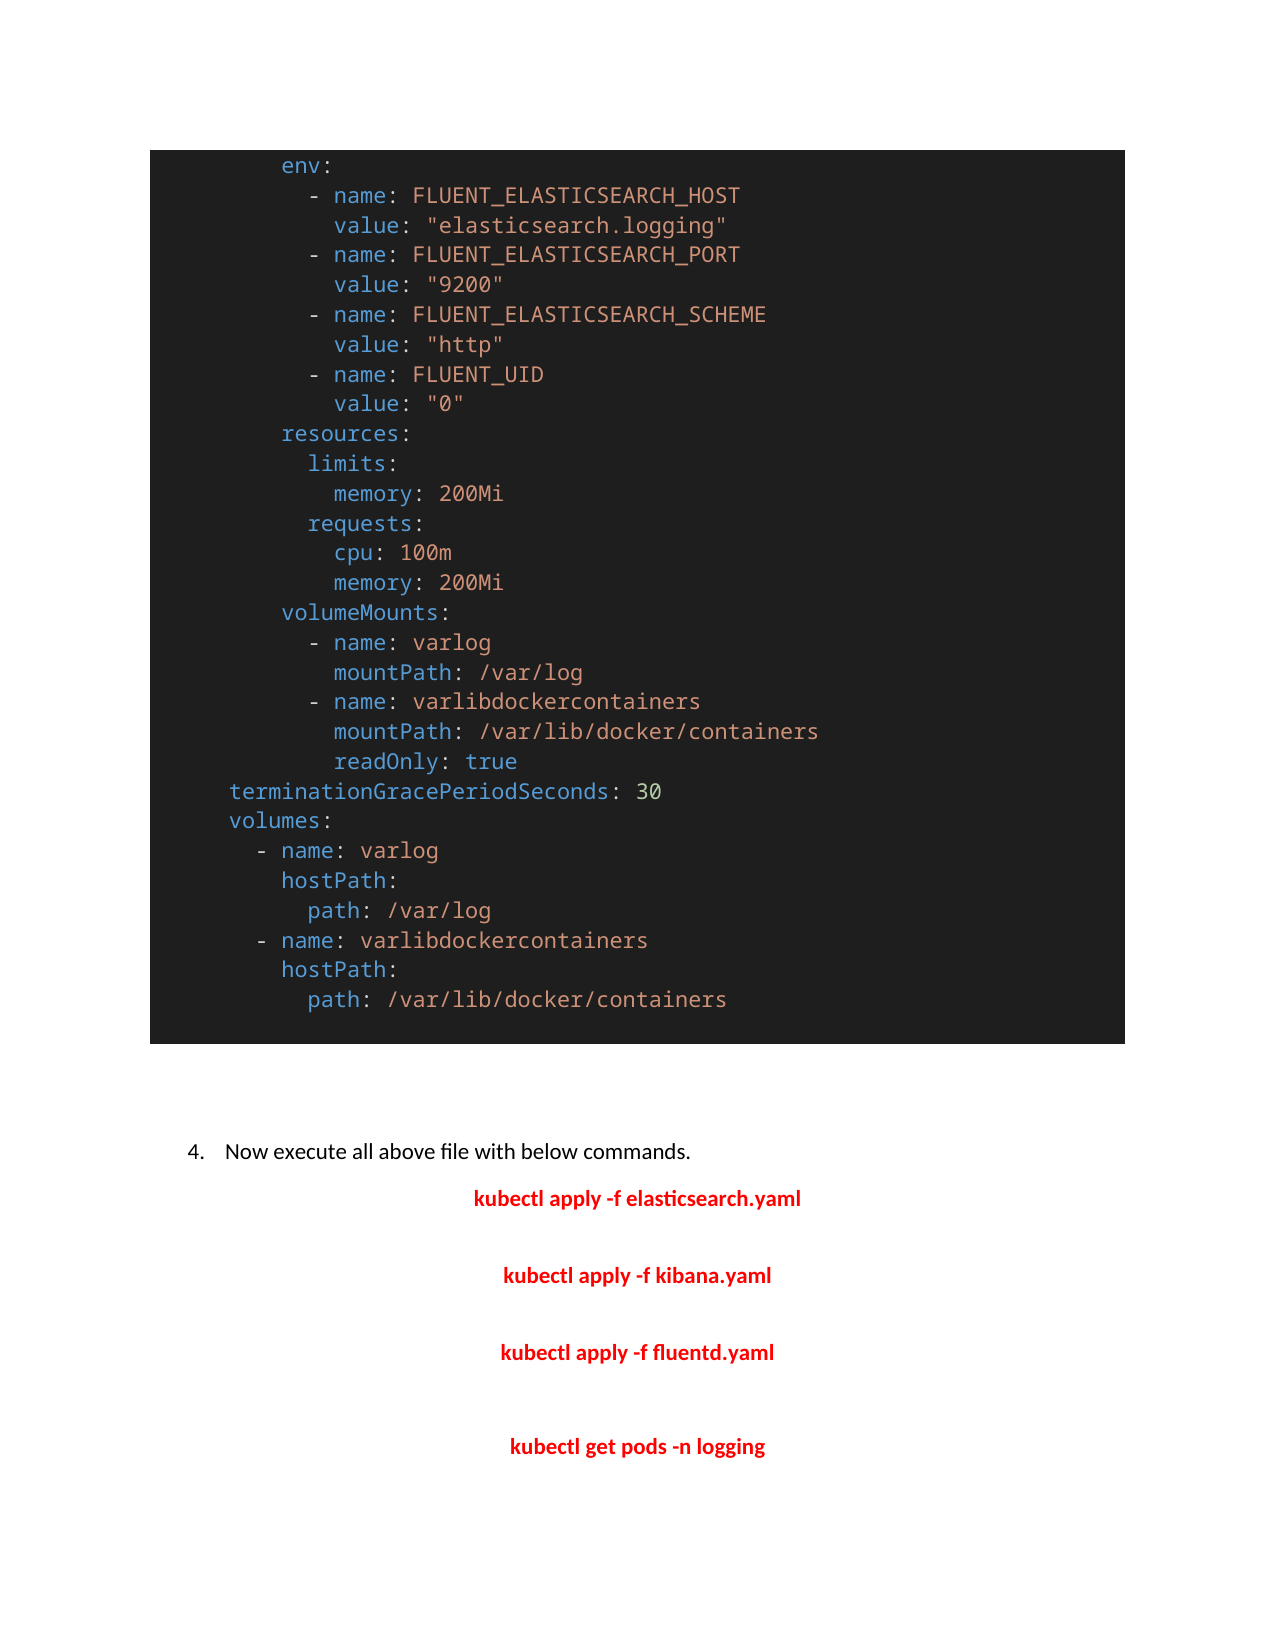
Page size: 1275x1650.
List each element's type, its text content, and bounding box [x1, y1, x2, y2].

text - name: varlibdockercontainers [150, 924, 1125, 954]
text hostPath: [150, 954, 1125, 984]
text path: /var/lib/docker/containers [150, 984, 1125, 1014]
text volumes: [150, 805, 1125, 835]
text terminationGracePeriodSeconds: 30 [150, 776, 1125, 805]
text kubectl apply -f elasticsearch.yaml [150, 1184, 1125, 1243]
text env: [150, 150, 1125, 180]
text - name: FLUENT_UID [150, 358, 1125, 388]
text mountPath: /var/log [150, 656, 1125, 686]
text value: "elasticsearch.logging" [150, 209, 1125, 239]
text - name: FLUENT_ELASTICSEARCH_PORT [150, 239, 1125, 269]
text memory: 200Mi [150, 478, 1125, 507]
text - name: FLUENT_ELASTICSEARCH_HOST [150, 180, 1125, 209]
text - name: FLUENT_ELASTICSEARCH_SCHEME [150, 299, 1125, 329]
text path: /var/log [150, 895, 1125, 924]
text mountPath: /var/lib/docker/containers [150, 716, 1125, 746]
text volumeMounts: [150, 597, 1125, 627]
text requests: [150, 507, 1125, 537]
list Now execute all above file with below commands. [187, 1137, 1125, 1166]
text cpu: 100m [150, 537, 1125, 567]
text - name: varlog [150, 627, 1125, 656]
text - name: varlibdockercontainers [150, 686, 1125, 716]
text memory: 200Mi [150, 567, 1125, 597]
text kubectl apply -f fluentd.yaml [150, 1338, 1125, 1367]
text value: "0" [150, 388, 1125, 418]
text readOnly: true [150, 746, 1125, 776]
text - name: varlog [150, 835, 1125, 865]
text value: "http" [150, 329, 1125, 358]
text hostPath: [150, 865, 1125, 895]
text resources: [150, 418, 1125, 448]
text kubectl apply -f kibana.yaml [150, 1261, 1125, 1320]
text kubectl get pods -n logging [150, 1432, 1125, 1460]
text value: "9200" [150, 269, 1125, 299]
text limits: [150, 448, 1125, 478]
